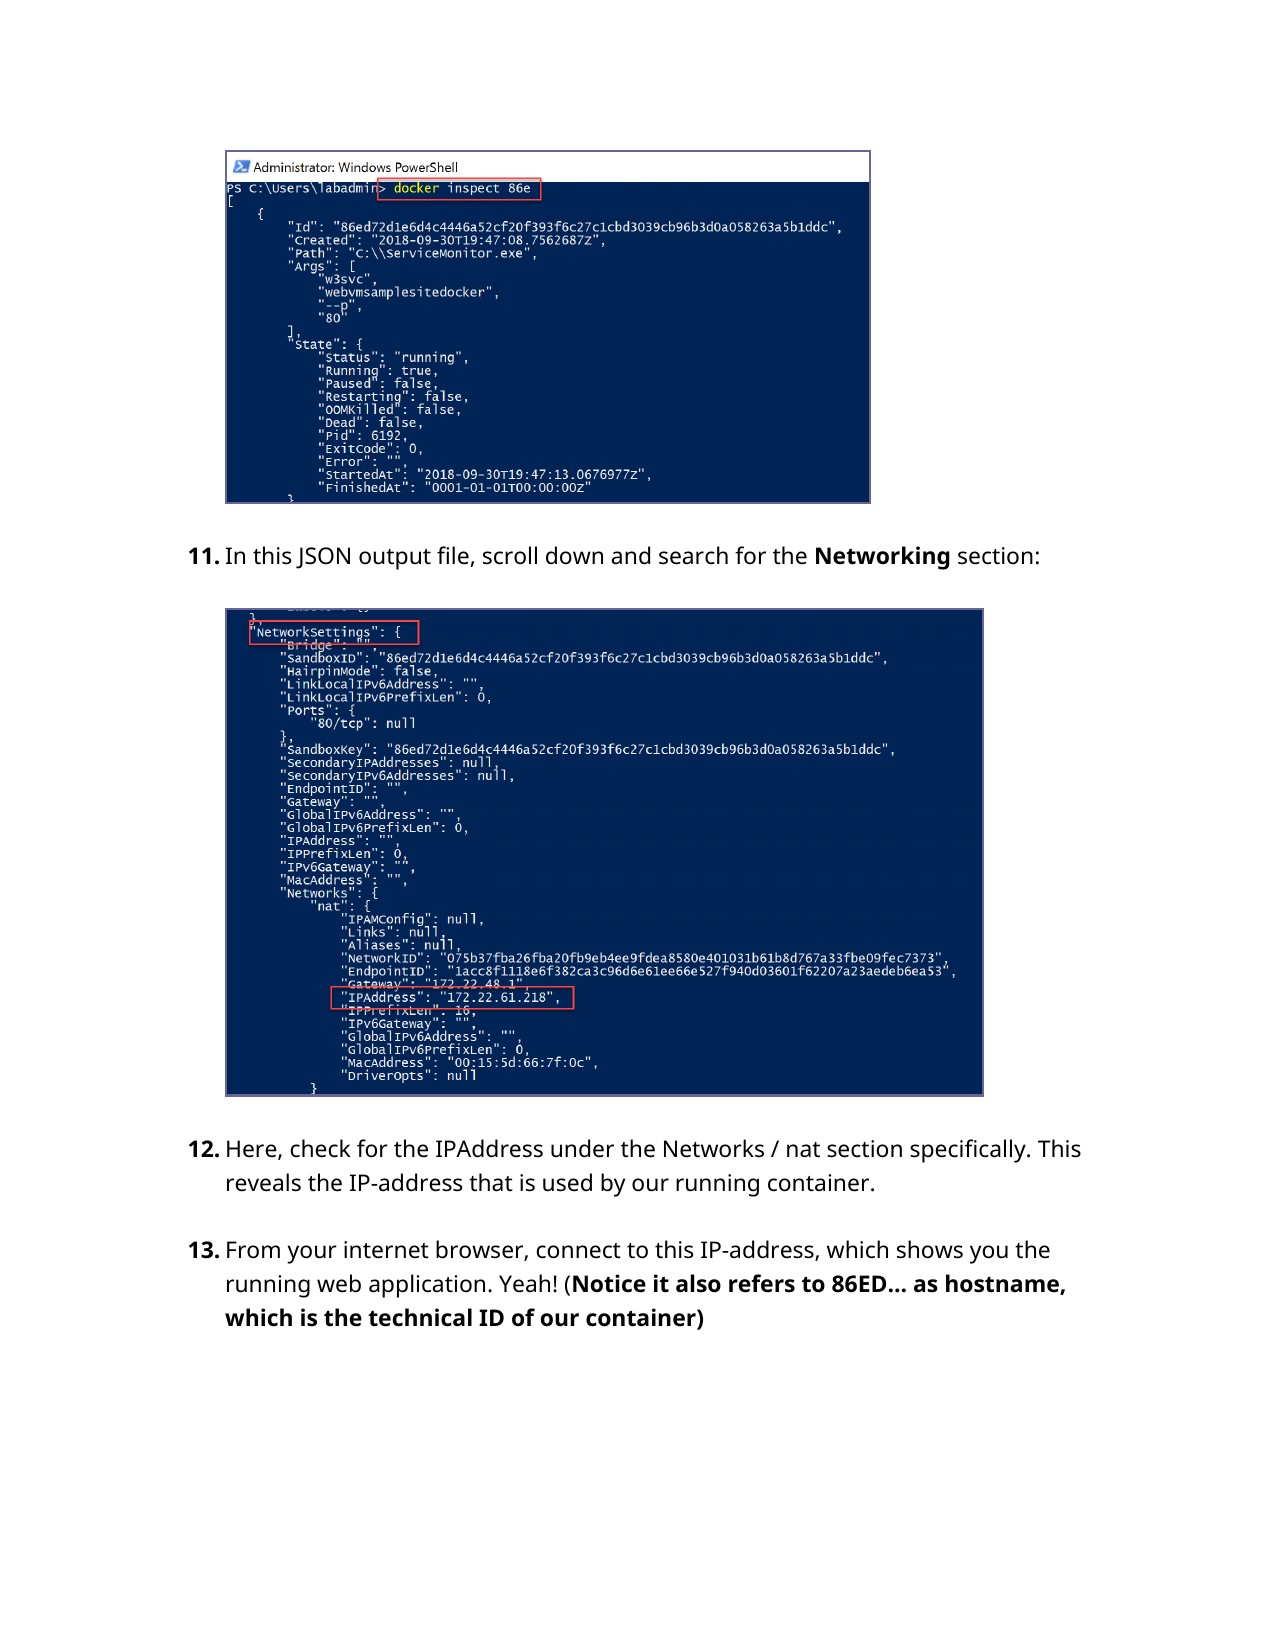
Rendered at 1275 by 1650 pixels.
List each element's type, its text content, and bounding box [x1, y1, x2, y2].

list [187, 150, 1125, 538]
picture [227, 152, 869, 502]
picture [227, 610, 982, 1094]
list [187, 1234, 1125, 1367]
list Here, check for the IPAddress under the Networks / nat section specifically. This reveals the IP-address that is used by our running container. [187, 1133, 1125, 1232]
